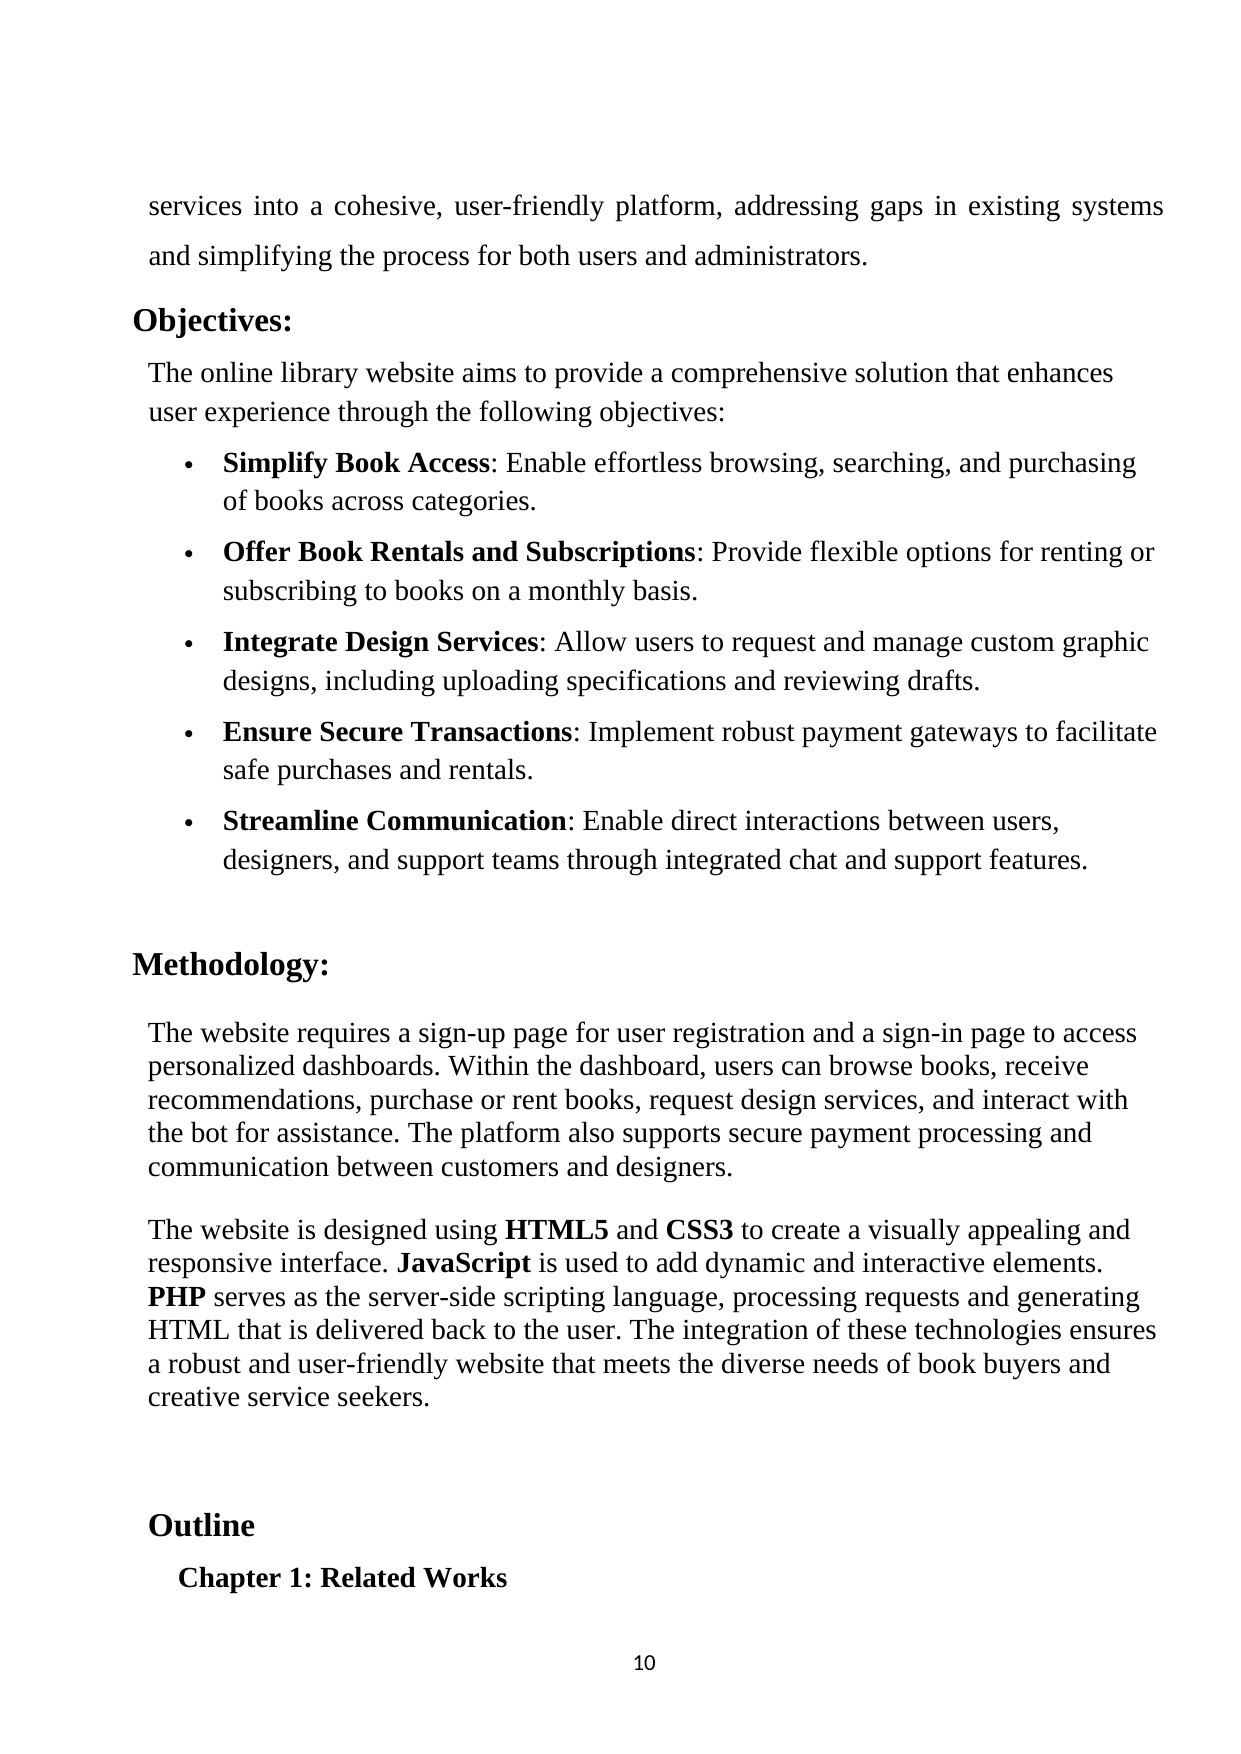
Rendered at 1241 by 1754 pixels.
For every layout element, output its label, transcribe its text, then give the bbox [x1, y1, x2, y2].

text The website requires a sign-up page for user registration and a sign-in page to access personalized dashboards. Within the dashboard, users can browse books, receive recommendations, purchase or rent books, request design services, and interact with the bot for assistance. The platform also supports secure payment processing and communication between customers and designers. [148, 1015, 1165, 1183]
text  Chapter 1: Related Works [148, 1560, 1165, 1593]
subtitle Objectives: [132, 300, 1165, 339]
text The website is designed using HTML5 and CSS3 to create a visually appealing and responsive interface. JavaScript is used to add dynamic and interactive elements. PHP serves as the server-side scripting language, processing requests and generating HTML that is delivered back to the user. The integration of these technologies ensures a robust and user-friendly website that meets the diverse needs of book buyers and creative service seekers. [148, 1212, 1165, 1413]
text The online library website aims to provide a comprehensive solution that enhances user experience through the following objectives: [148, 355, 1165, 427]
list Streamline Communication: Enable direct interactions between users, designers, and support teams through integrated chat and support features. [185, 803, 1165, 876]
list Simplify Book Access: Enable effortless browsing, searching, and purchasing of books across categories. [185, 445, 1165, 517]
list Integrate Design Services: Allow users to request and manage custom graphic designs, including uploading specifications and reviewing drafts. [185, 624, 1165, 696]
list Ensure Secure Transactions: Implement robust payment gateways to facilitate safe purchases and rentals. [185, 714, 1165, 786]
subtitle Outline [148, 1505, 1165, 1543]
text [148, 188, 1165, 272]
subtitle Methodology: [132, 944, 1165, 983]
list Offer Book Rentals and Subscriptions: Provide flexible options for renting or subscribing to books on a monthly basis. [185, 534, 1165, 607]
